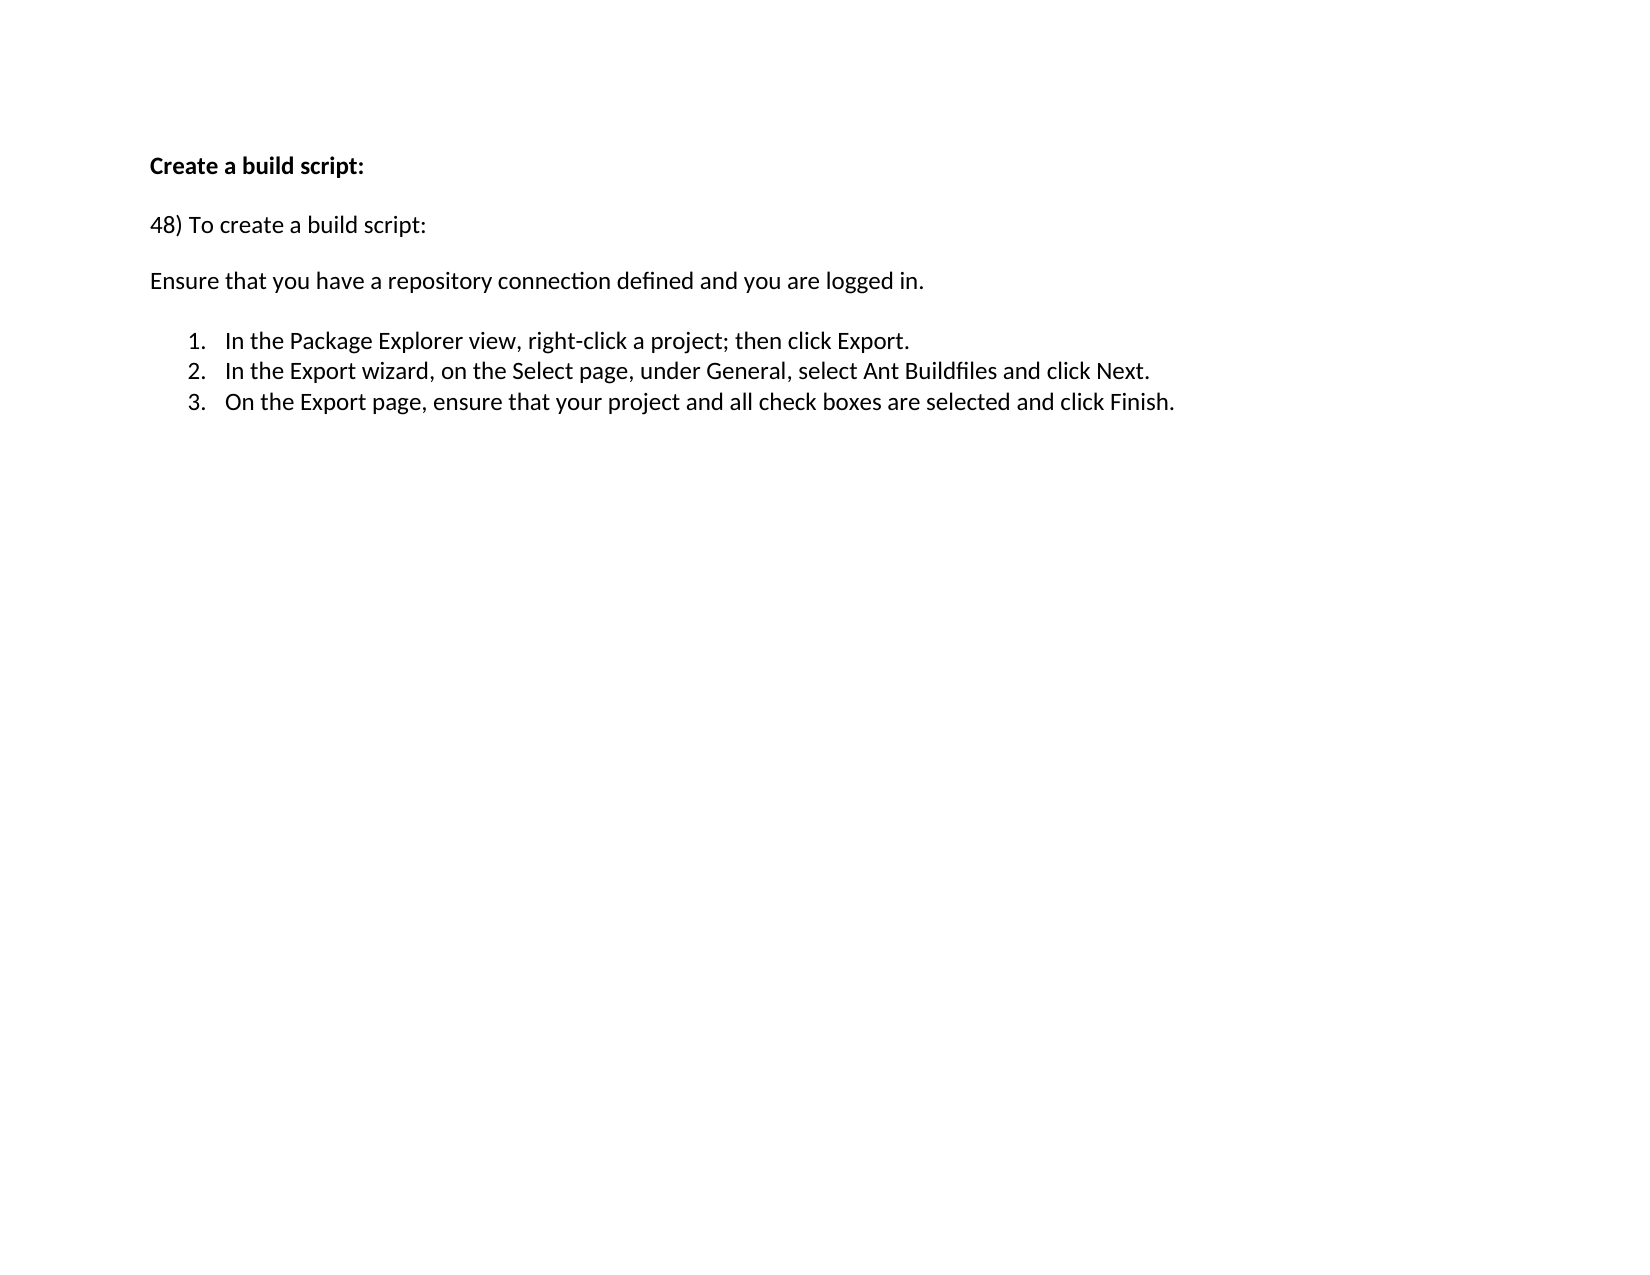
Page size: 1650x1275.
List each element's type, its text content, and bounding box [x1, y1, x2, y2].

list On the Export page, ensure that your project and all check boxes are selected and click Finish. [187, 386, 1500, 417]
list In the Package Explorer view, right-click a project; then click Export. [187, 325, 1500, 356]
text Create a build script: [150, 150, 1500, 181]
list In the Export wizard, on the Select page, under General, select Ant Buildfiles and click Next. [187, 356, 1500, 386]
text Ensure that you have a repository connection defined and you are logged in. [150, 266, 1500, 296]
text 48) To create a build script: [150, 210, 1500, 240]
